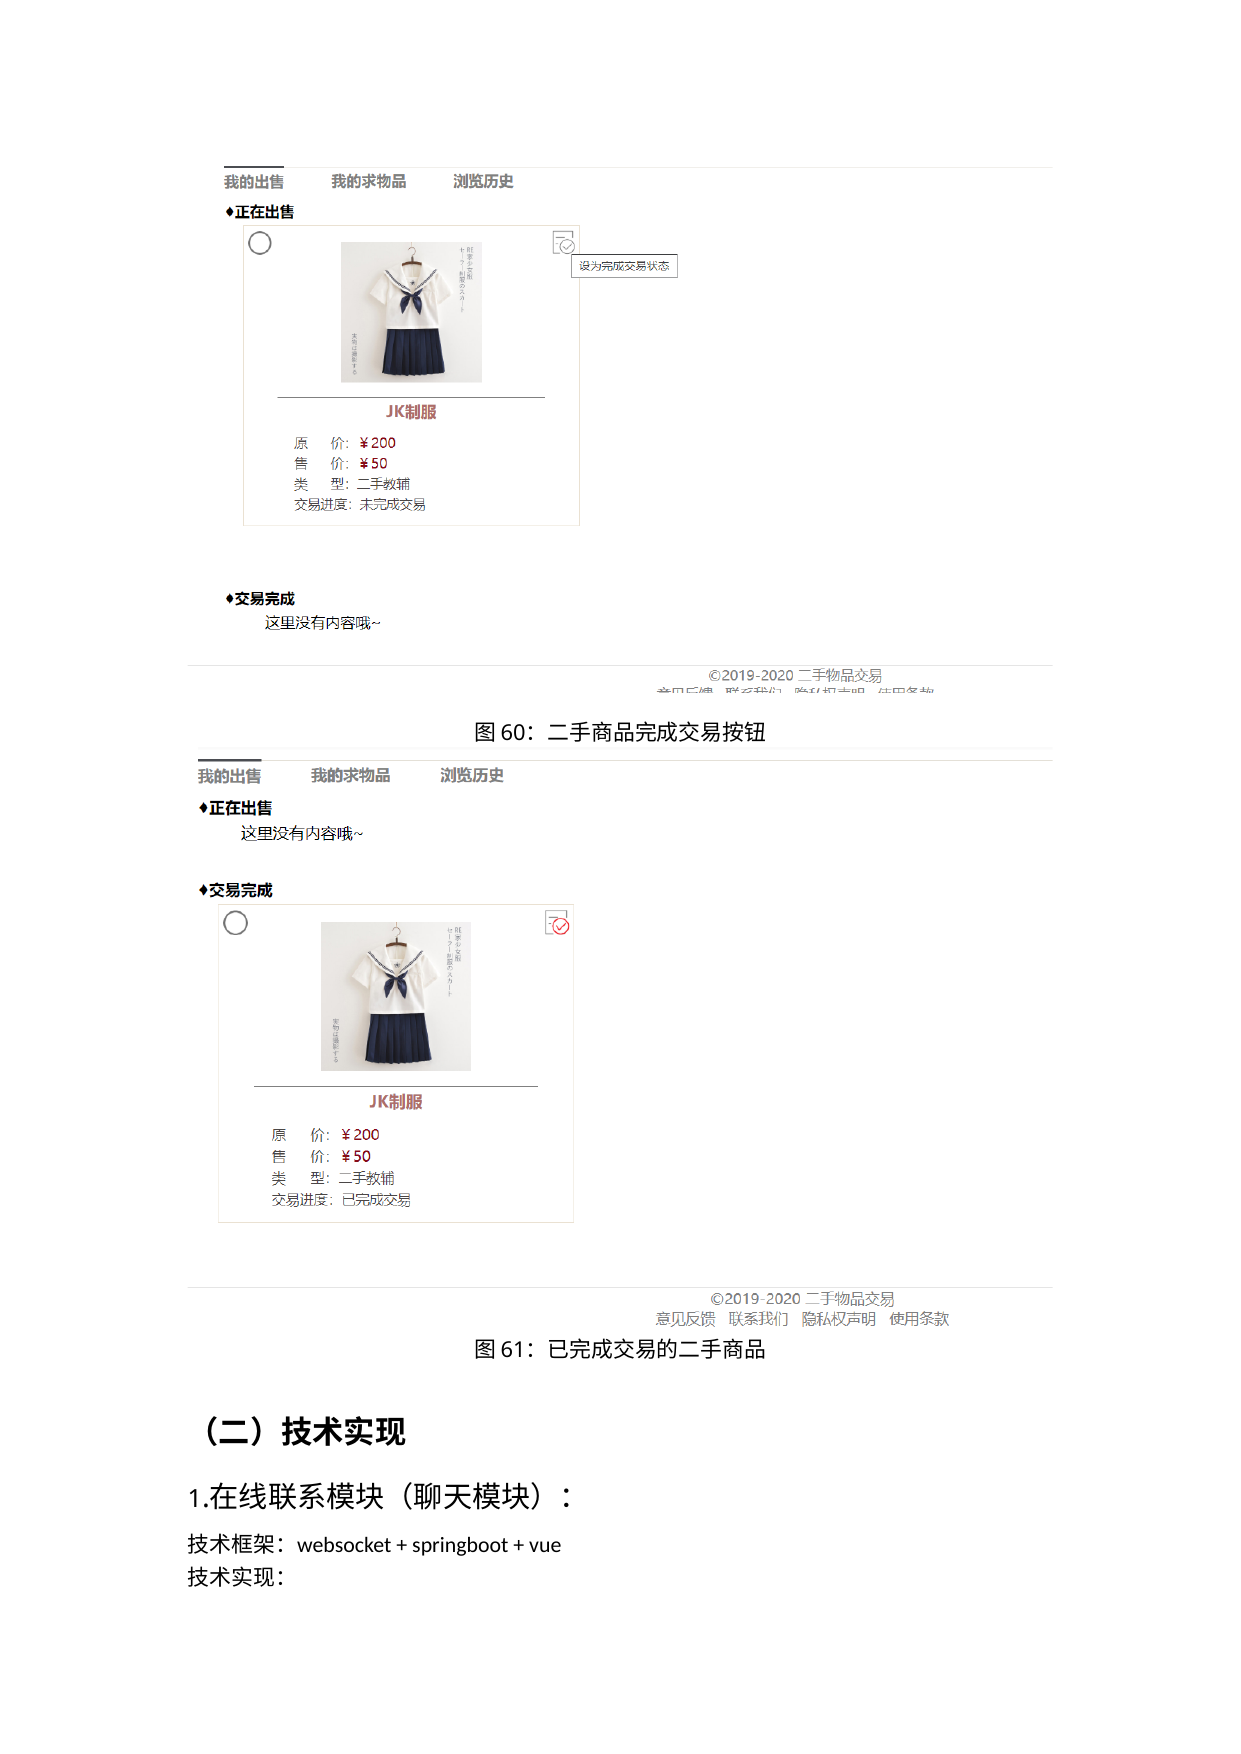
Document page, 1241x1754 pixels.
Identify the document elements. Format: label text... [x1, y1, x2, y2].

text 技术框架：websocket + springboot + vue [187, 1527, 1053, 1559]
picture [187, 747, 1053, 1331]
text （二）技术实现 [187, 1397, 1053, 1462]
text 图61：已完成交易的二手商品 [187, 1332, 1053, 1364]
text 1.在线联系模块（聊天模块）： [187, 1462, 1053, 1527]
text 技术实现： [187, 1559, 1053, 1592]
picture [187, 162, 1053, 693]
text 图60：二手商品完成交易按钮 [187, 714, 1053, 747]
